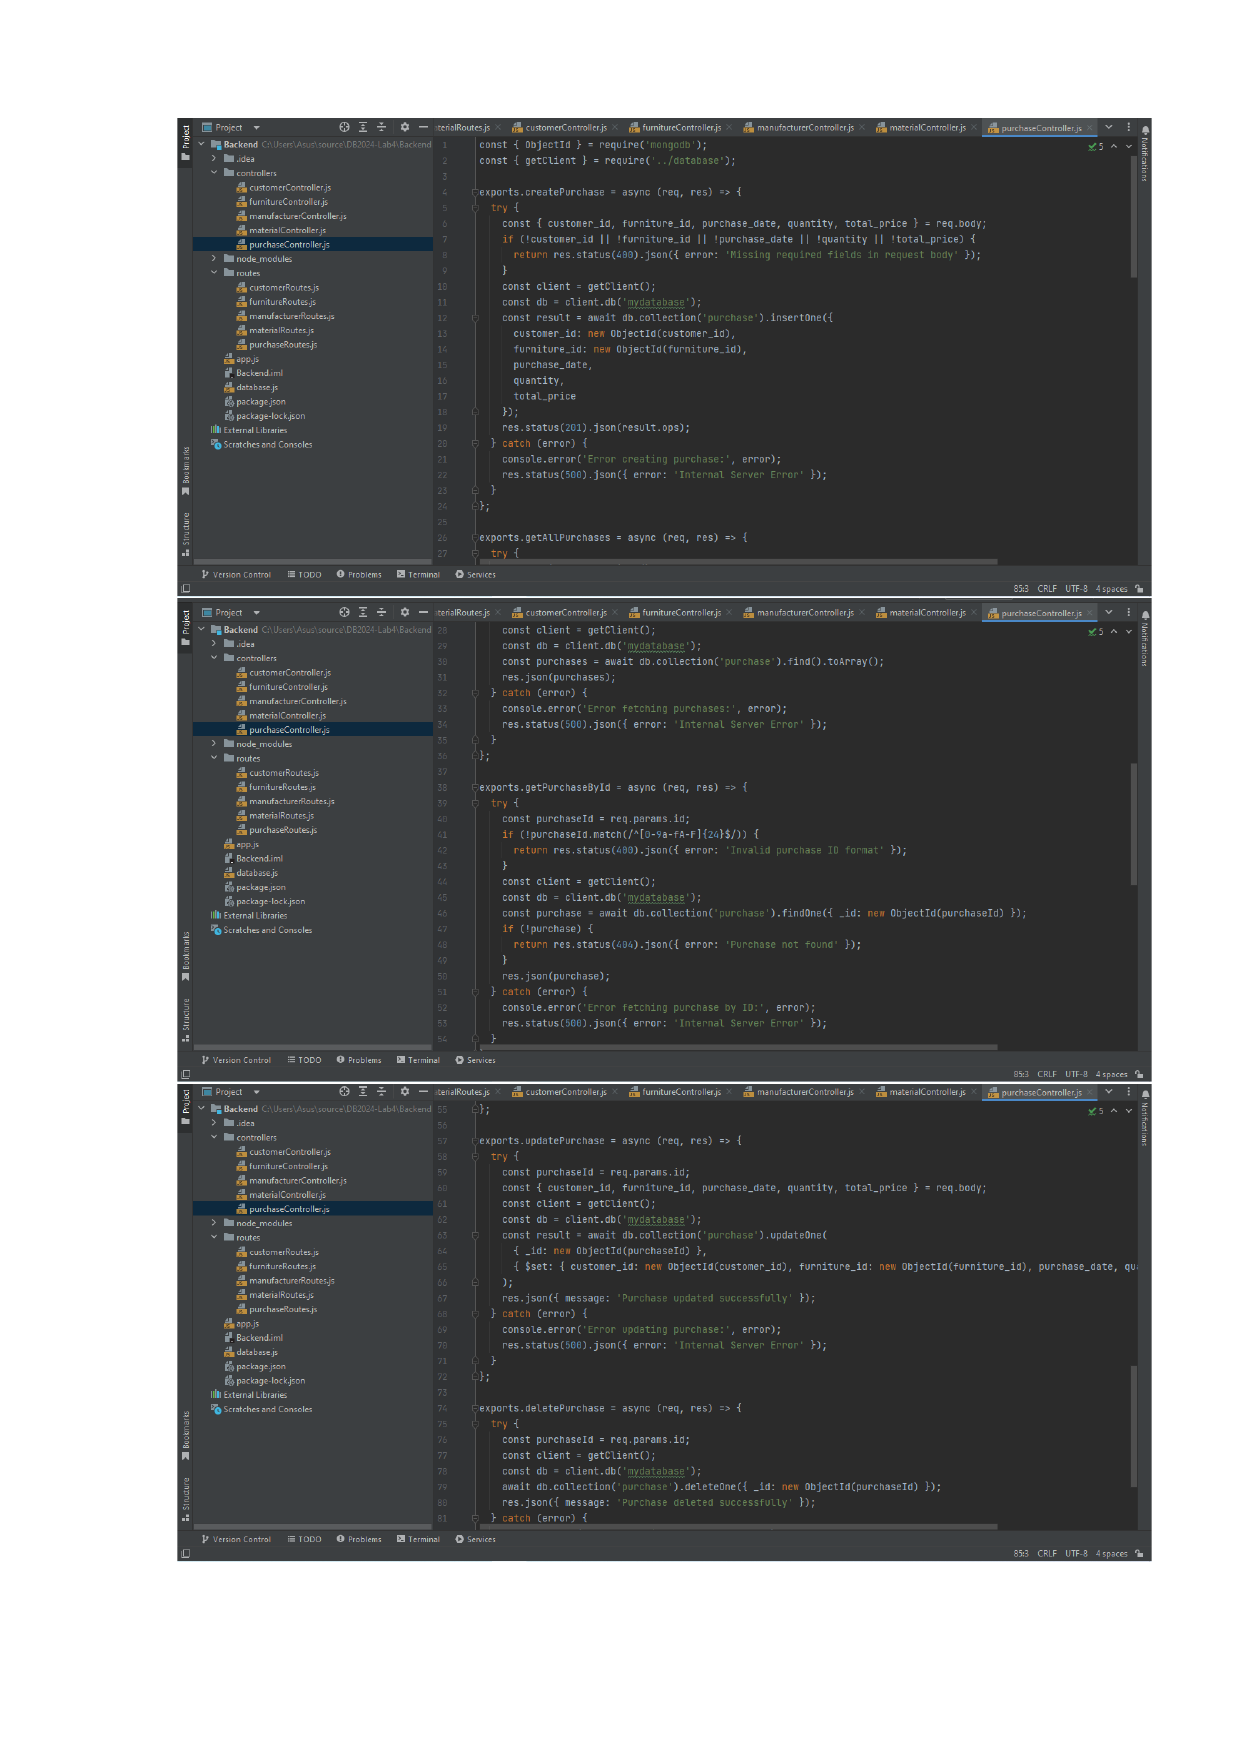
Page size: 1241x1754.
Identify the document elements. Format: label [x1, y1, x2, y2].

picture [177, 598, 1152, 1082]
picture [177, 1084, 1152, 1562]
picture [177, 118, 1152, 597]
